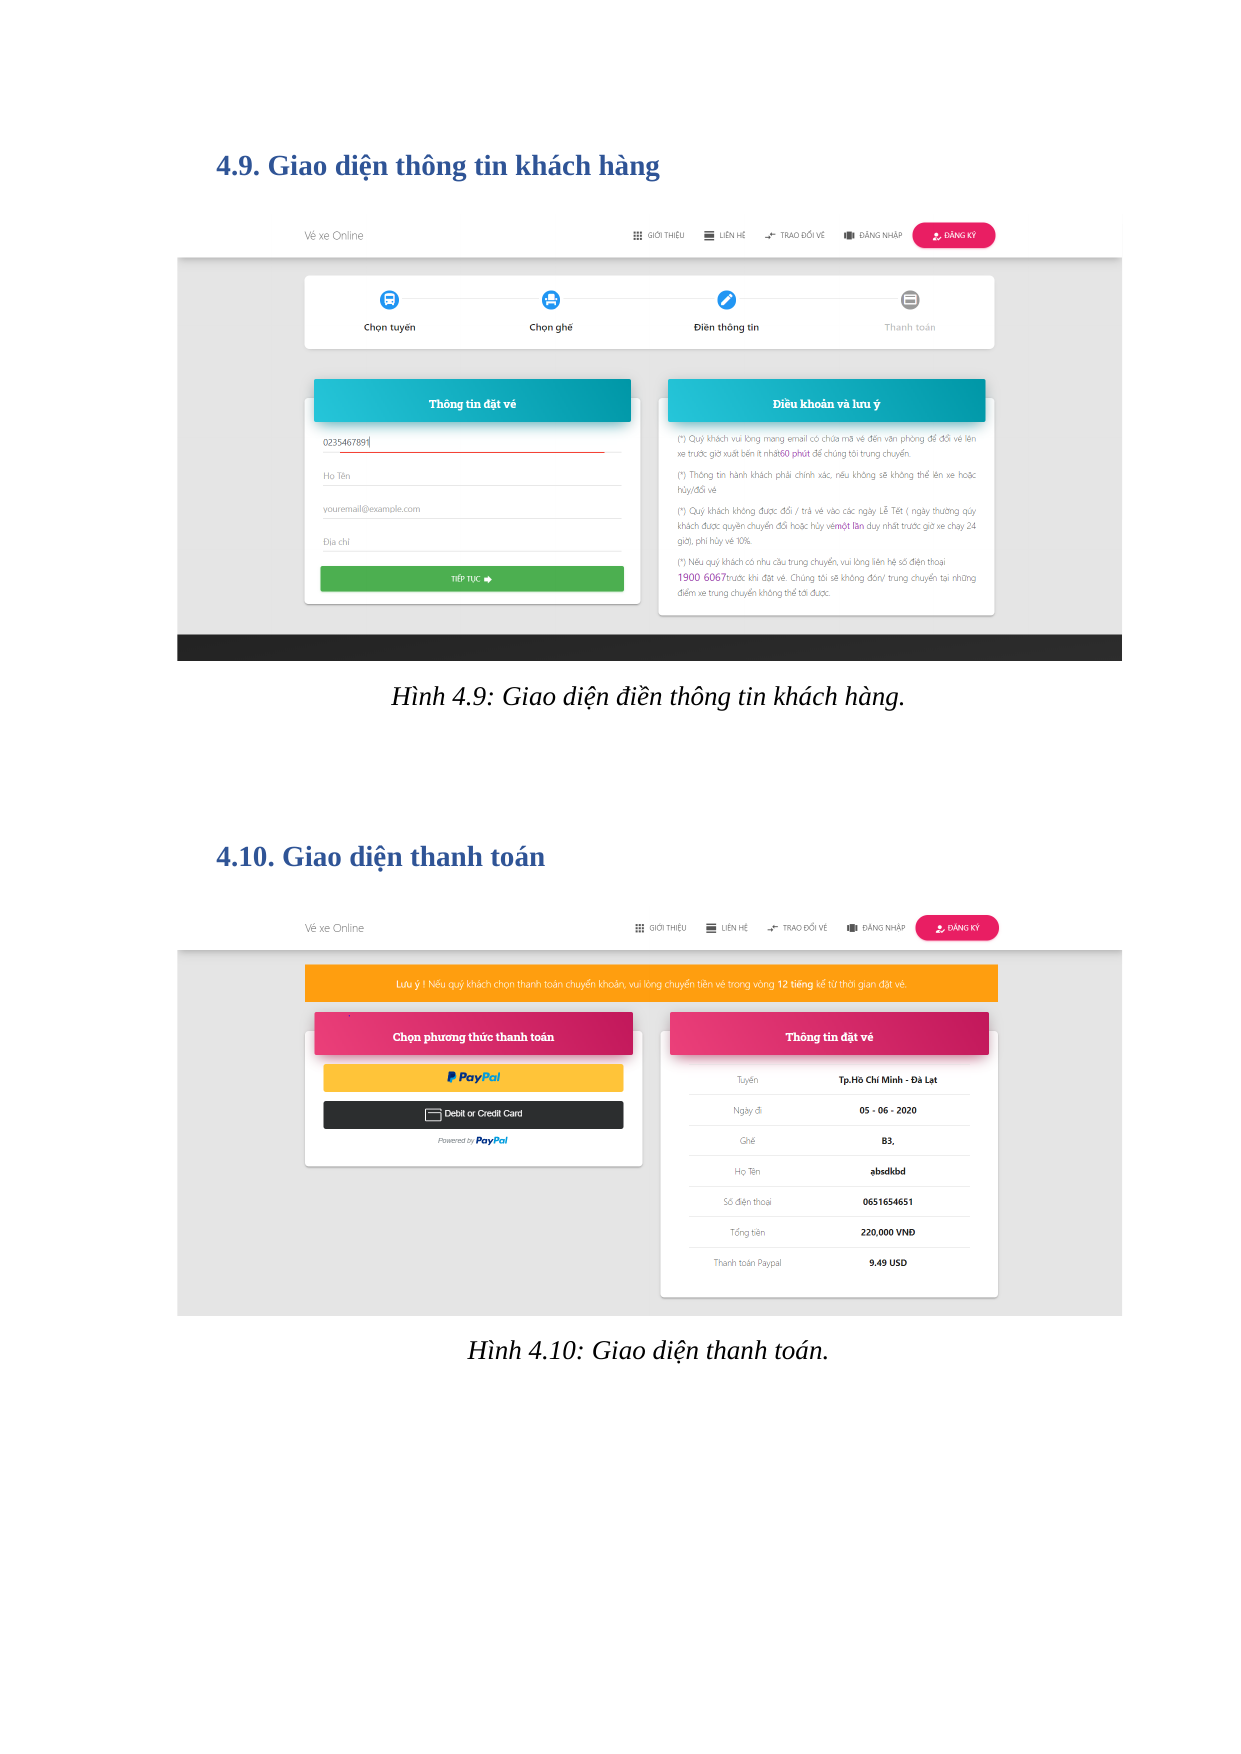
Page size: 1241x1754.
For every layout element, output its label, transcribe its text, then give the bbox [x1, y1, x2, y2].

picture [177, 906, 1123, 1316]
text Hình 4.10: Giao diện thanh toán. [177, 1334, 1122, 1365]
subtitle 4.10. Giao diện thanh toán [216, 839, 1122, 873]
picture [177, 214, 1123, 661]
text Hình 4.9: Giao diện điền thông tin khách hàng. [177, 680, 1122, 711]
subtitle 4.9. Giao diện thông tin khách hàng [216, 148, 1122, 181]
